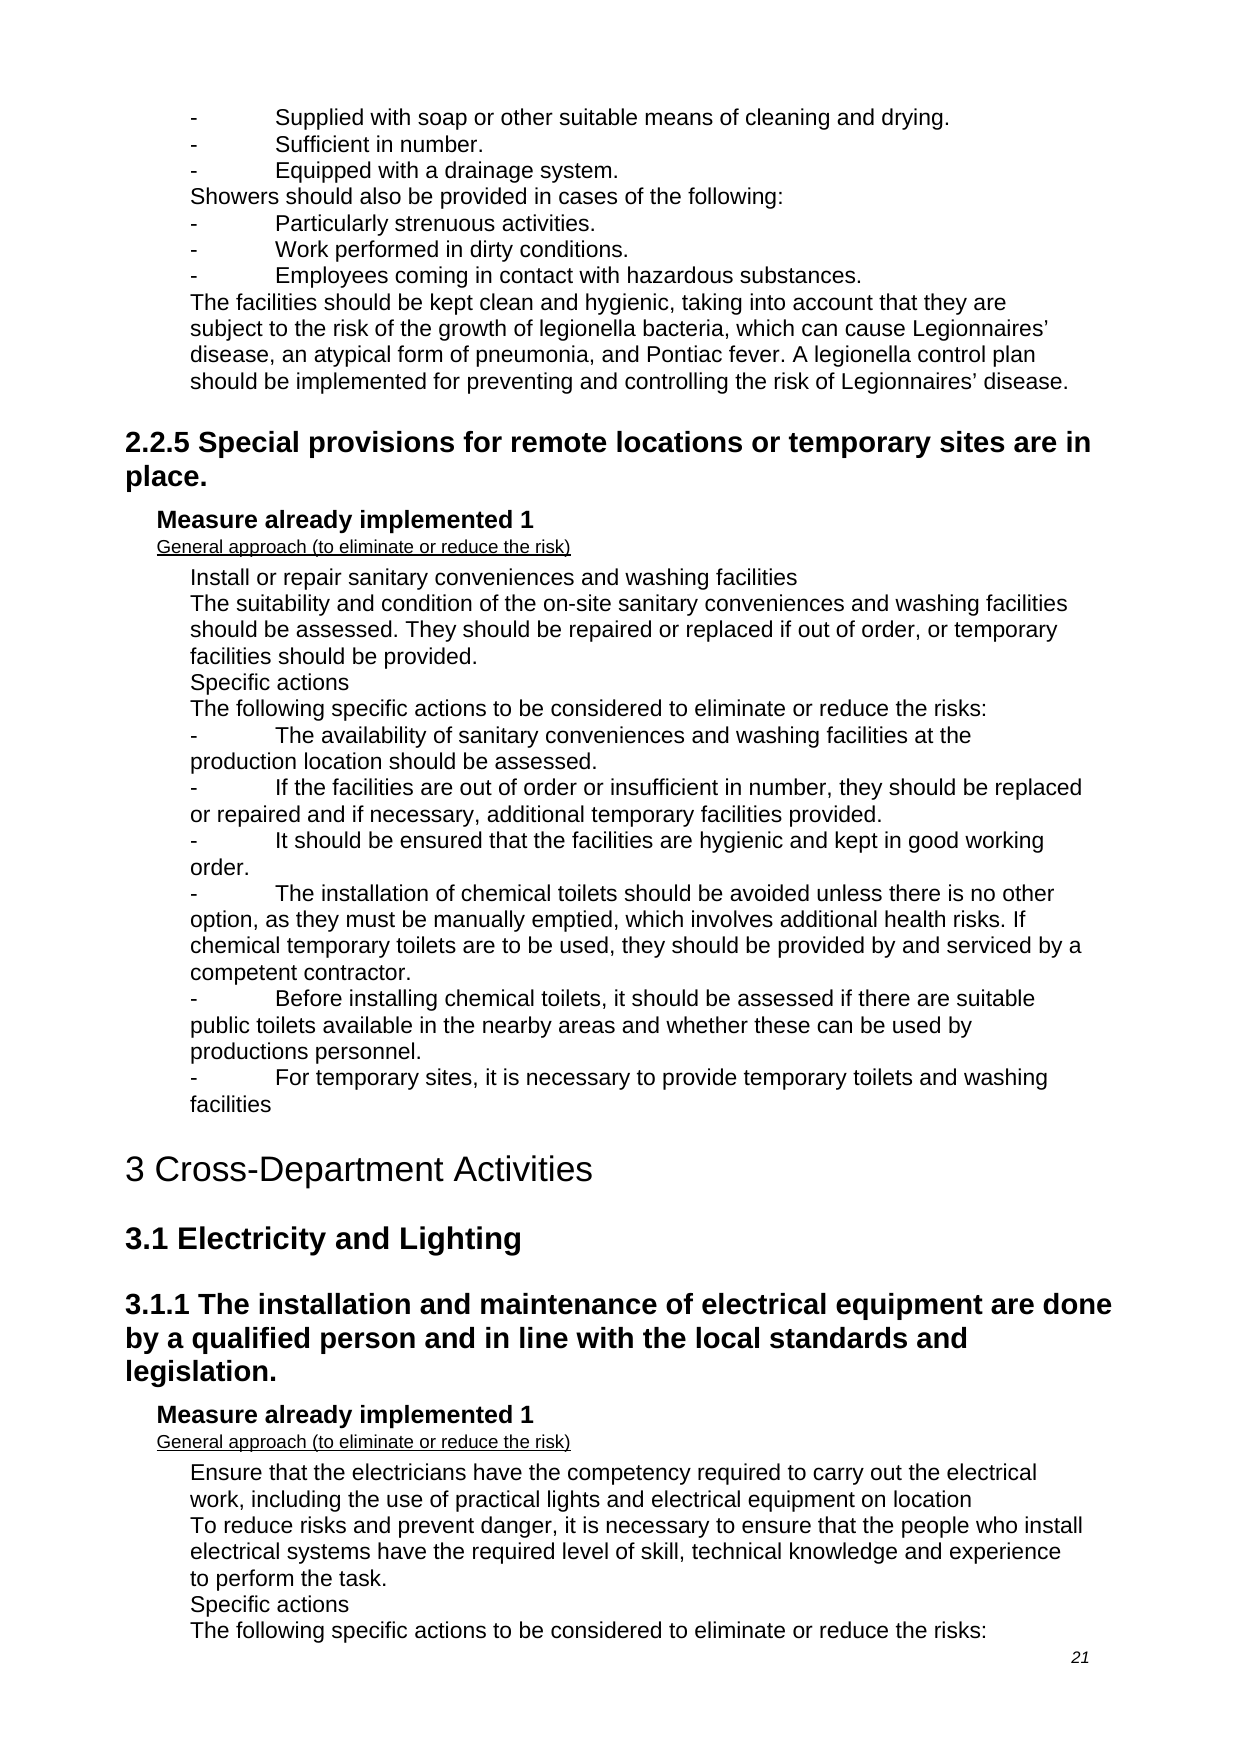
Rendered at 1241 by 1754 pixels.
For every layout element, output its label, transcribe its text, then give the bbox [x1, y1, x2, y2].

text General approach (to eliminate or reduce the risk) [156, 1431, 1084, 1453]
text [190, 104, 1084, 394]
subtitle 3.1 Electricity and Lighting [125, 1220, 1115, 1256]
subtitle 2.2.5 Special provisions for remote locations or temporary sites are in place. [125, 425, 1115, 492]
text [190, 1459, 1084, 1644]
subtitle Measure already implemented 1 [156, 1401, 1084, 1429]
subtitle Measure already implemented 1 [156, 505, 1084, 534]
subtitle 3 Cross-Department Activities [125, 1148, 1115, 1189]
text Install or repair sanitary conveniences and washing facilities The suitability and condition of the on-site sanitary conveniences and washing facilities should be assessed. They should be repaired or replaced if out of order, or temporary facilities should be provided. Specific actions The following specific actions to be considered to eliminate or reduce the risks: - The availability of sanitary conveniences and washing facilities at the production location should be assessed. - If the facilities are out of order or insufficient in number, they should be replaced or repaired and if necessary, additional temporary facilities provided. - It should be ensured that the facilities are hygienic and kept in good working order. - The installation of chemical toilets should be avoided unless there is no other option, as they must be manually emptied, which involves additional health risks. If chemical temporary toilets are to be used, they should be provided by and serviced by a competent contractor. - Before installing chemical toilets, it should be assessed if there are suitable public toilets available in the nearby areas and whether these can be used by productions personnel. - For temporary sites, it is necessary to provide temporary toilets and washing facilities [190, 563, 1084, 1117]
subtitle 3.1.1 The installation and maintenance of electrical equipment are done by a qualified person and in line with the local standards and legislation. [125, 1287, 1115, 1388]
text General approach (to eliminate or reduce the risk) [156, 536, 1084, 557]
